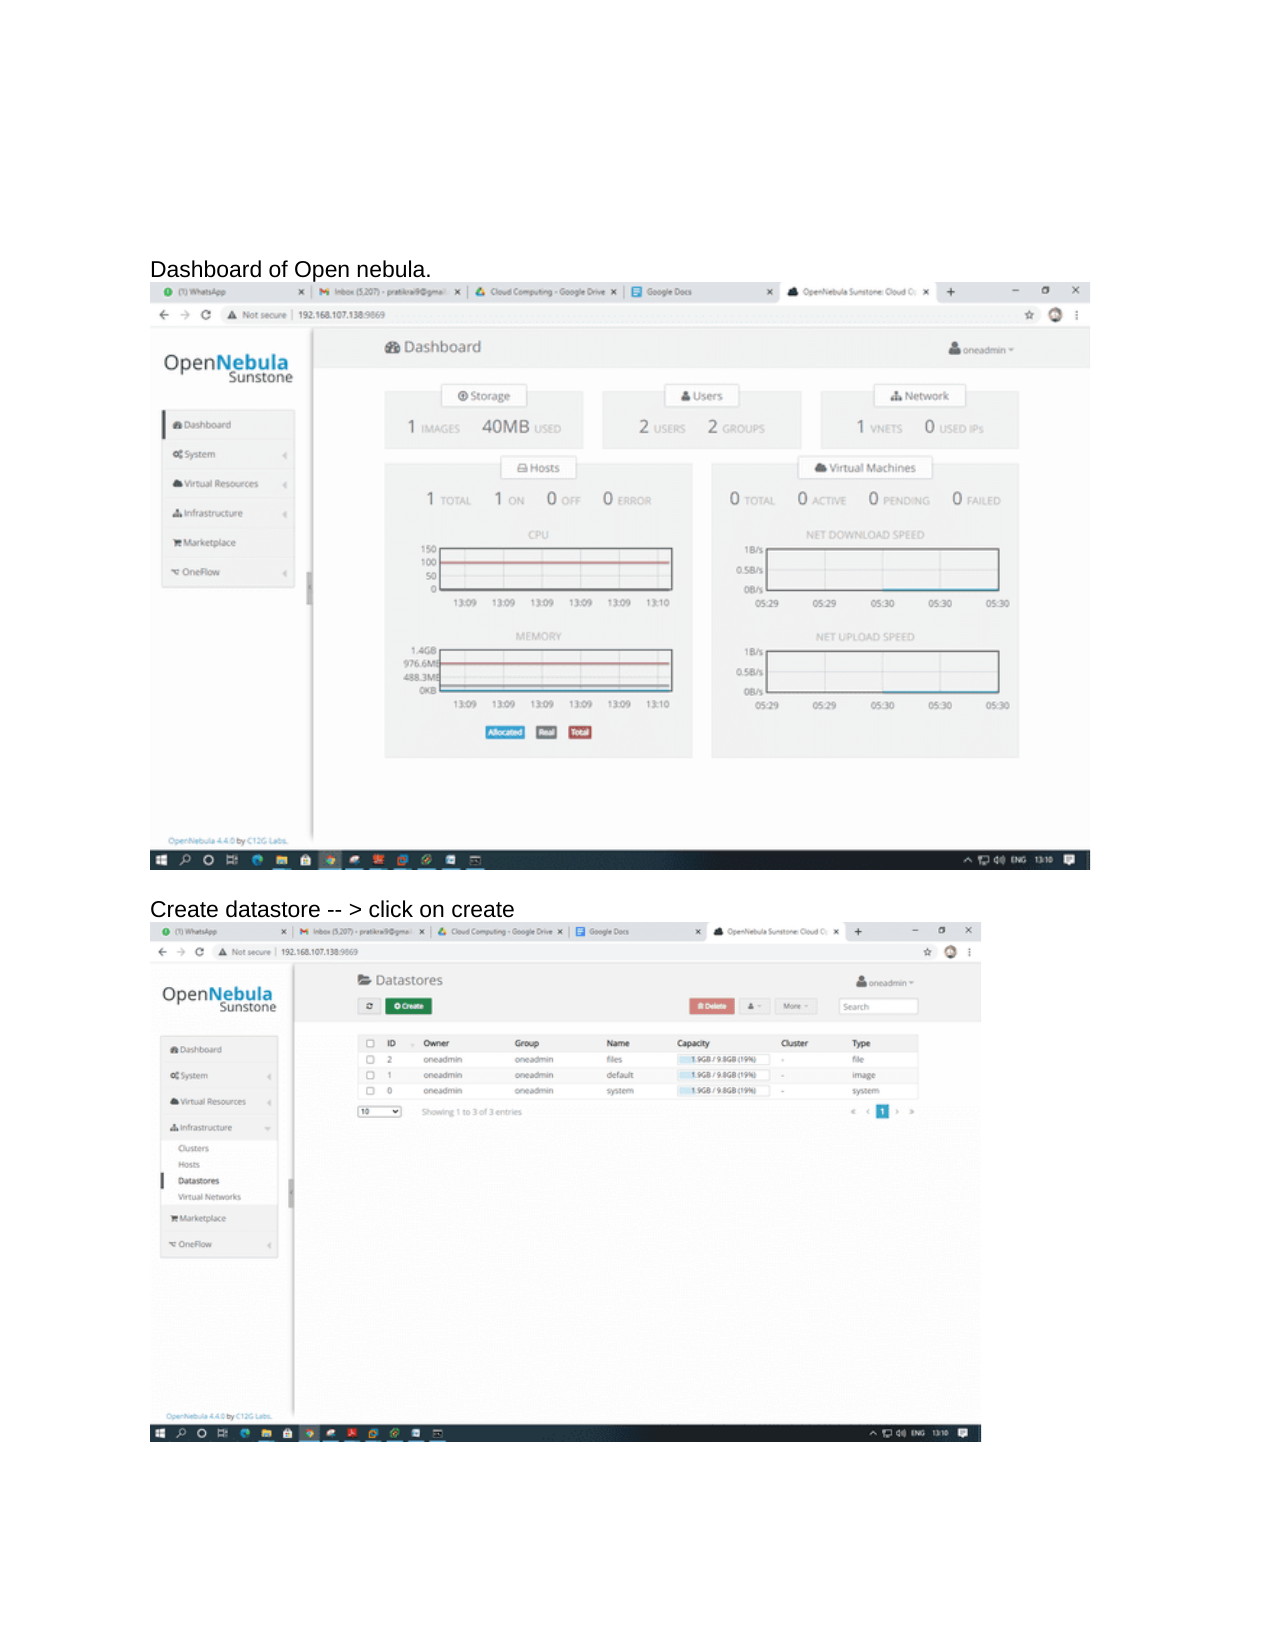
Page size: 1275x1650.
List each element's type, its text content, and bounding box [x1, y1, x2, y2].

text Create datastore -- > click on create [150, 896, 1125, 922]
text Dashboard of Open nebula. [150, 256, 1125, 282]
picture [150, 282, 1091, 870]
picture [150, 922, 982, 1442]
